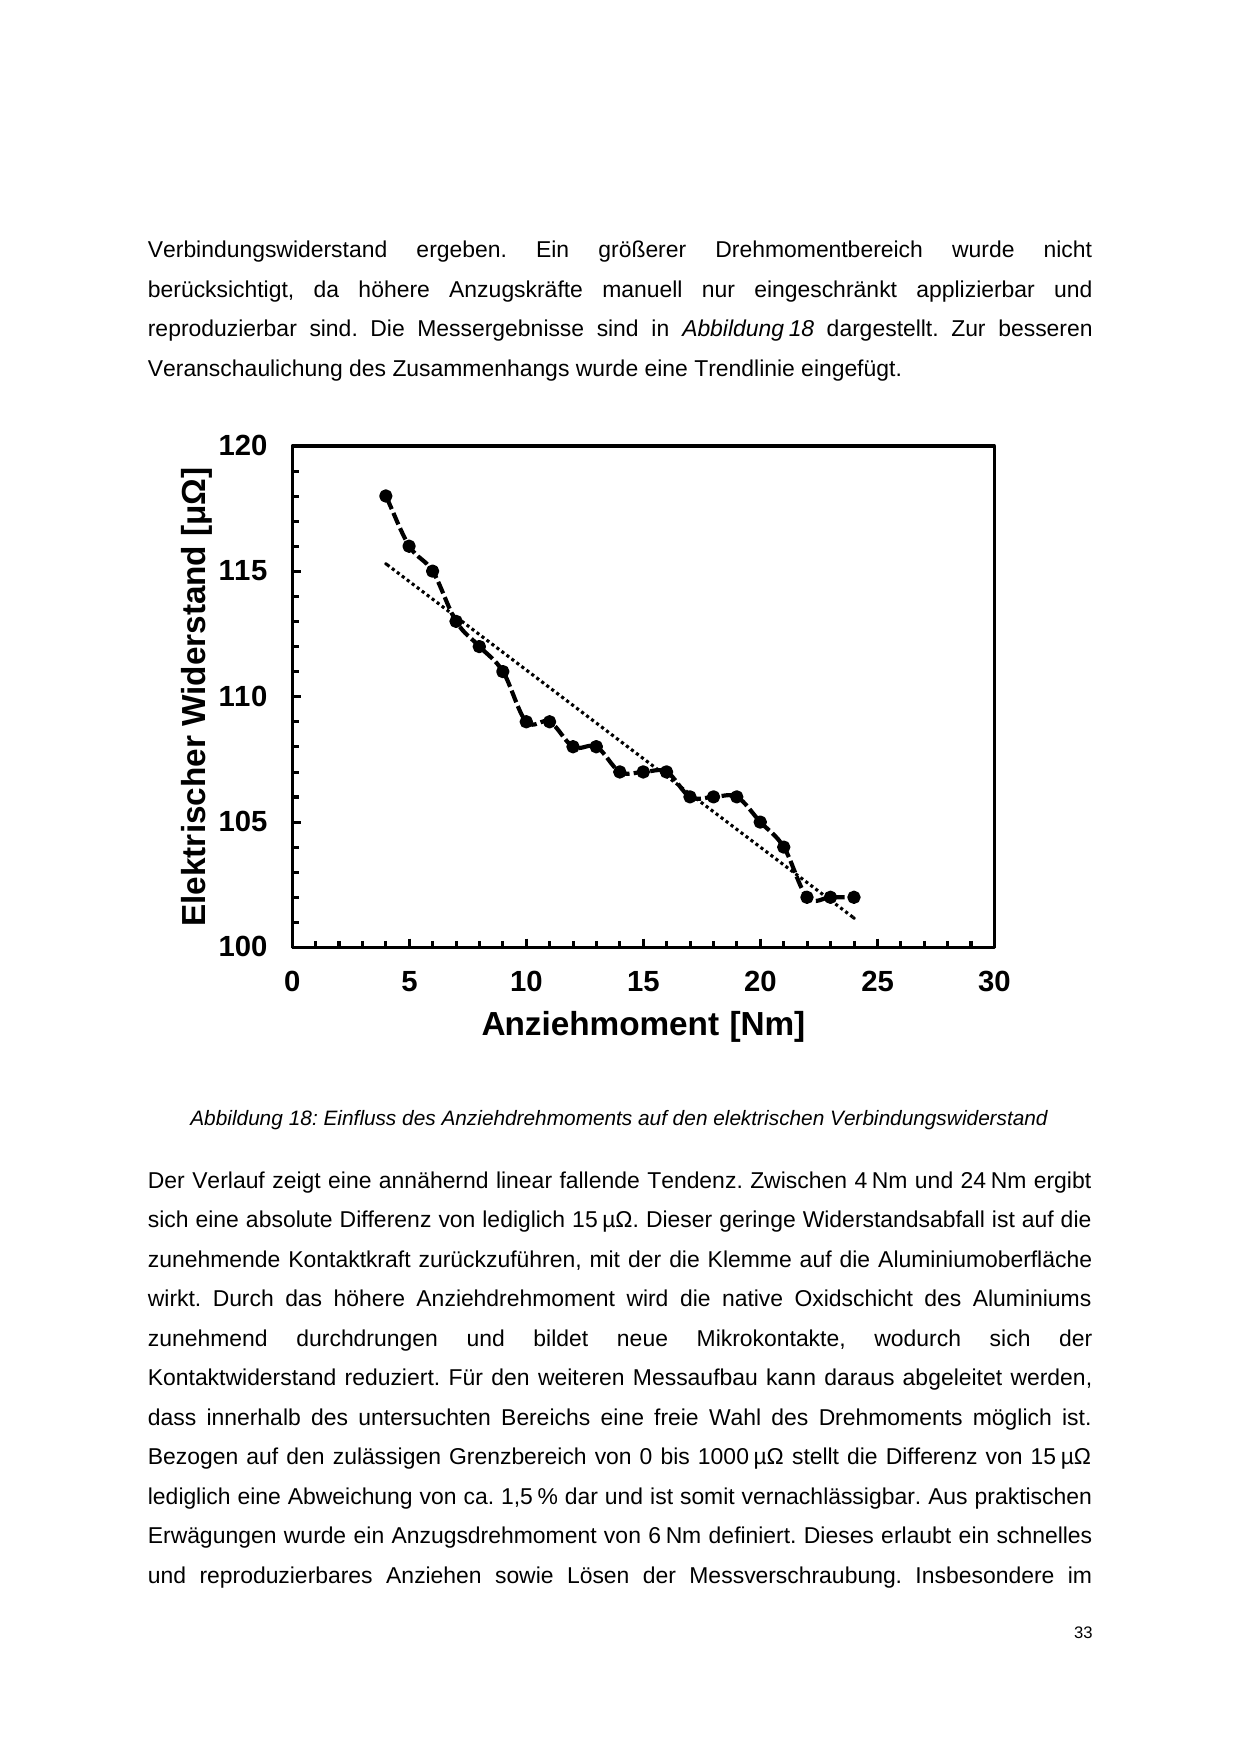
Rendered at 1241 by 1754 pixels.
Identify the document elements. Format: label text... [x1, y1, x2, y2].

text Abbildung 18: Einfluss des Anziehdrehmoments auf den elektrischen Verbindungswiderstand [148, 1106, 1092, 1130]
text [148, 1167, 1092, 1588]
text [148, 236, 1092, 381]
